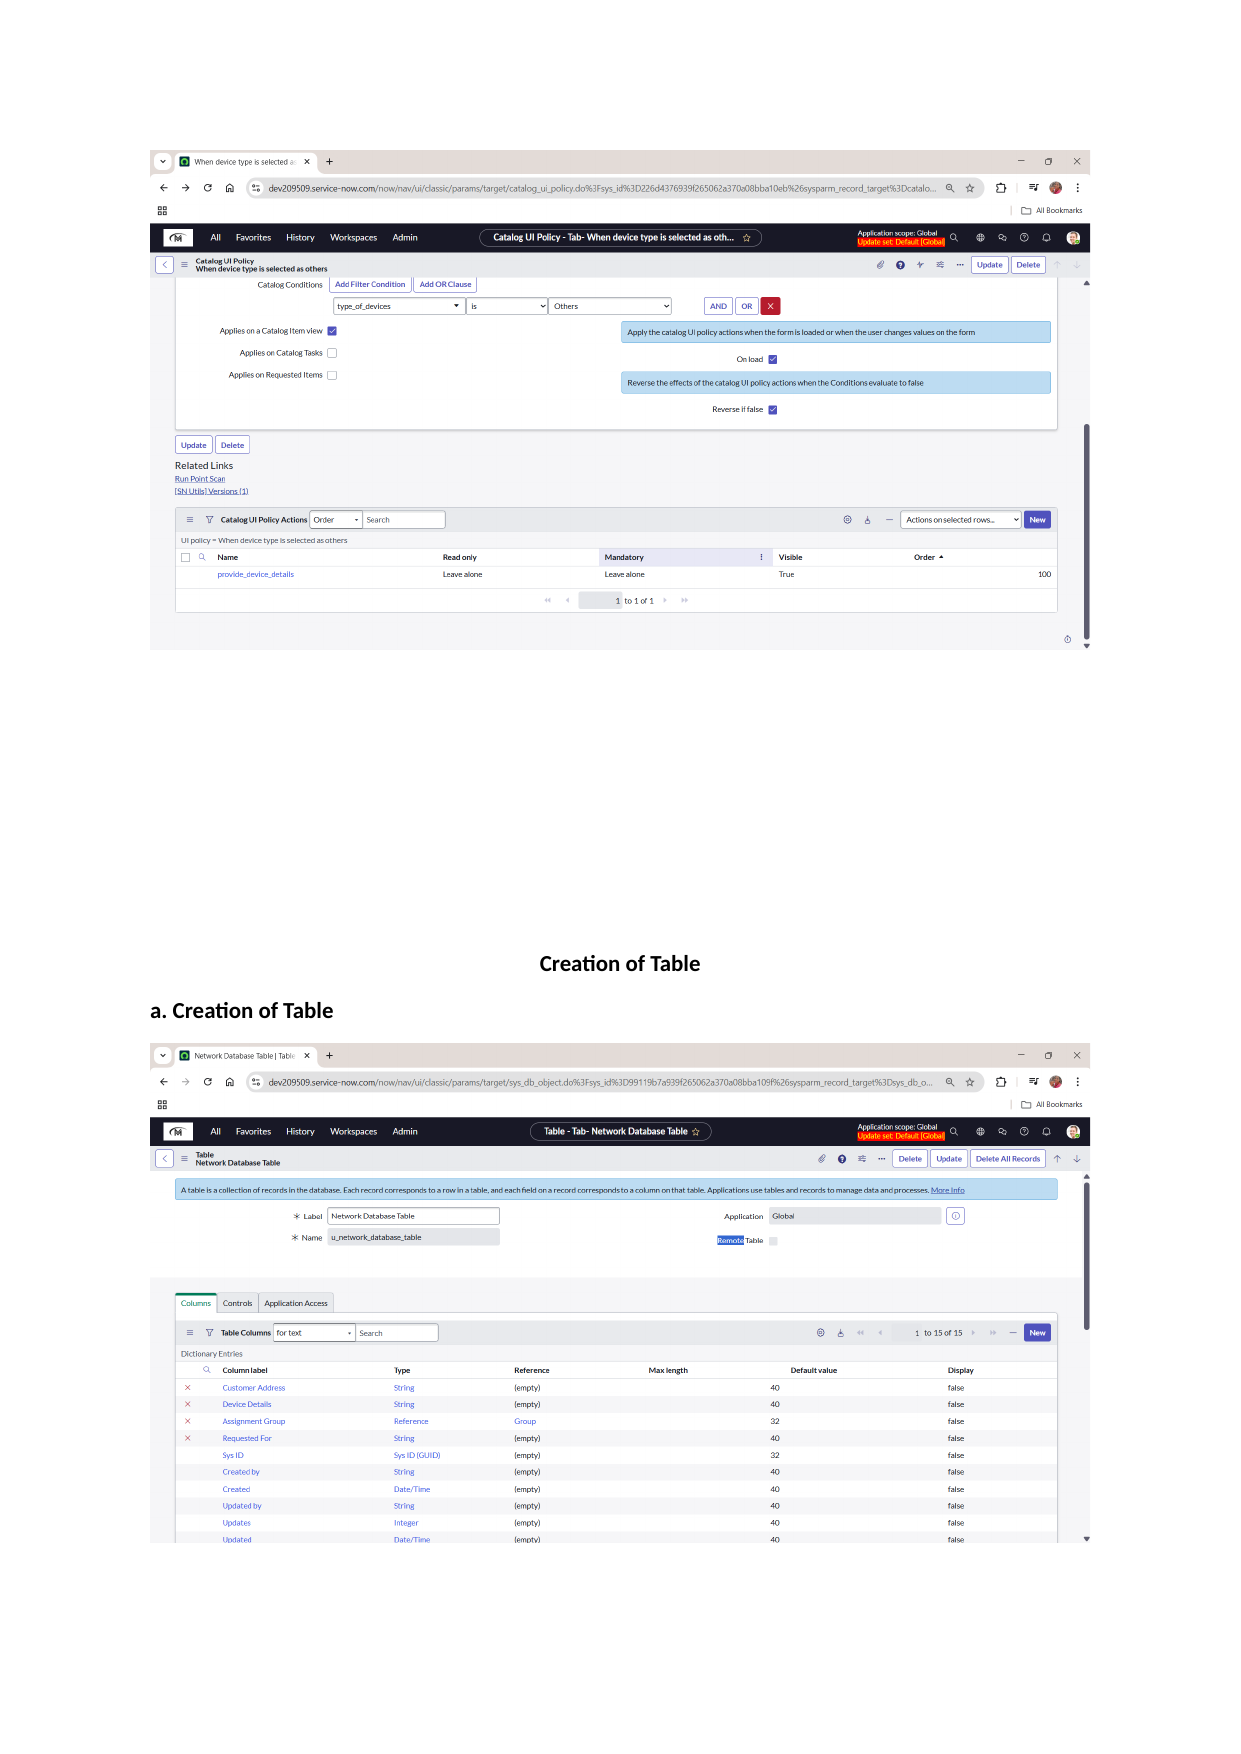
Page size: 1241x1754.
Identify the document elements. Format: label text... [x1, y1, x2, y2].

picture [150, 1043, 1091, 1543]
text a. Creation of Table [150, 996, 1090, 1024]
text Creation of Table [150, 949, 1090, 978]
picture [150, 150, 1091, 650]
